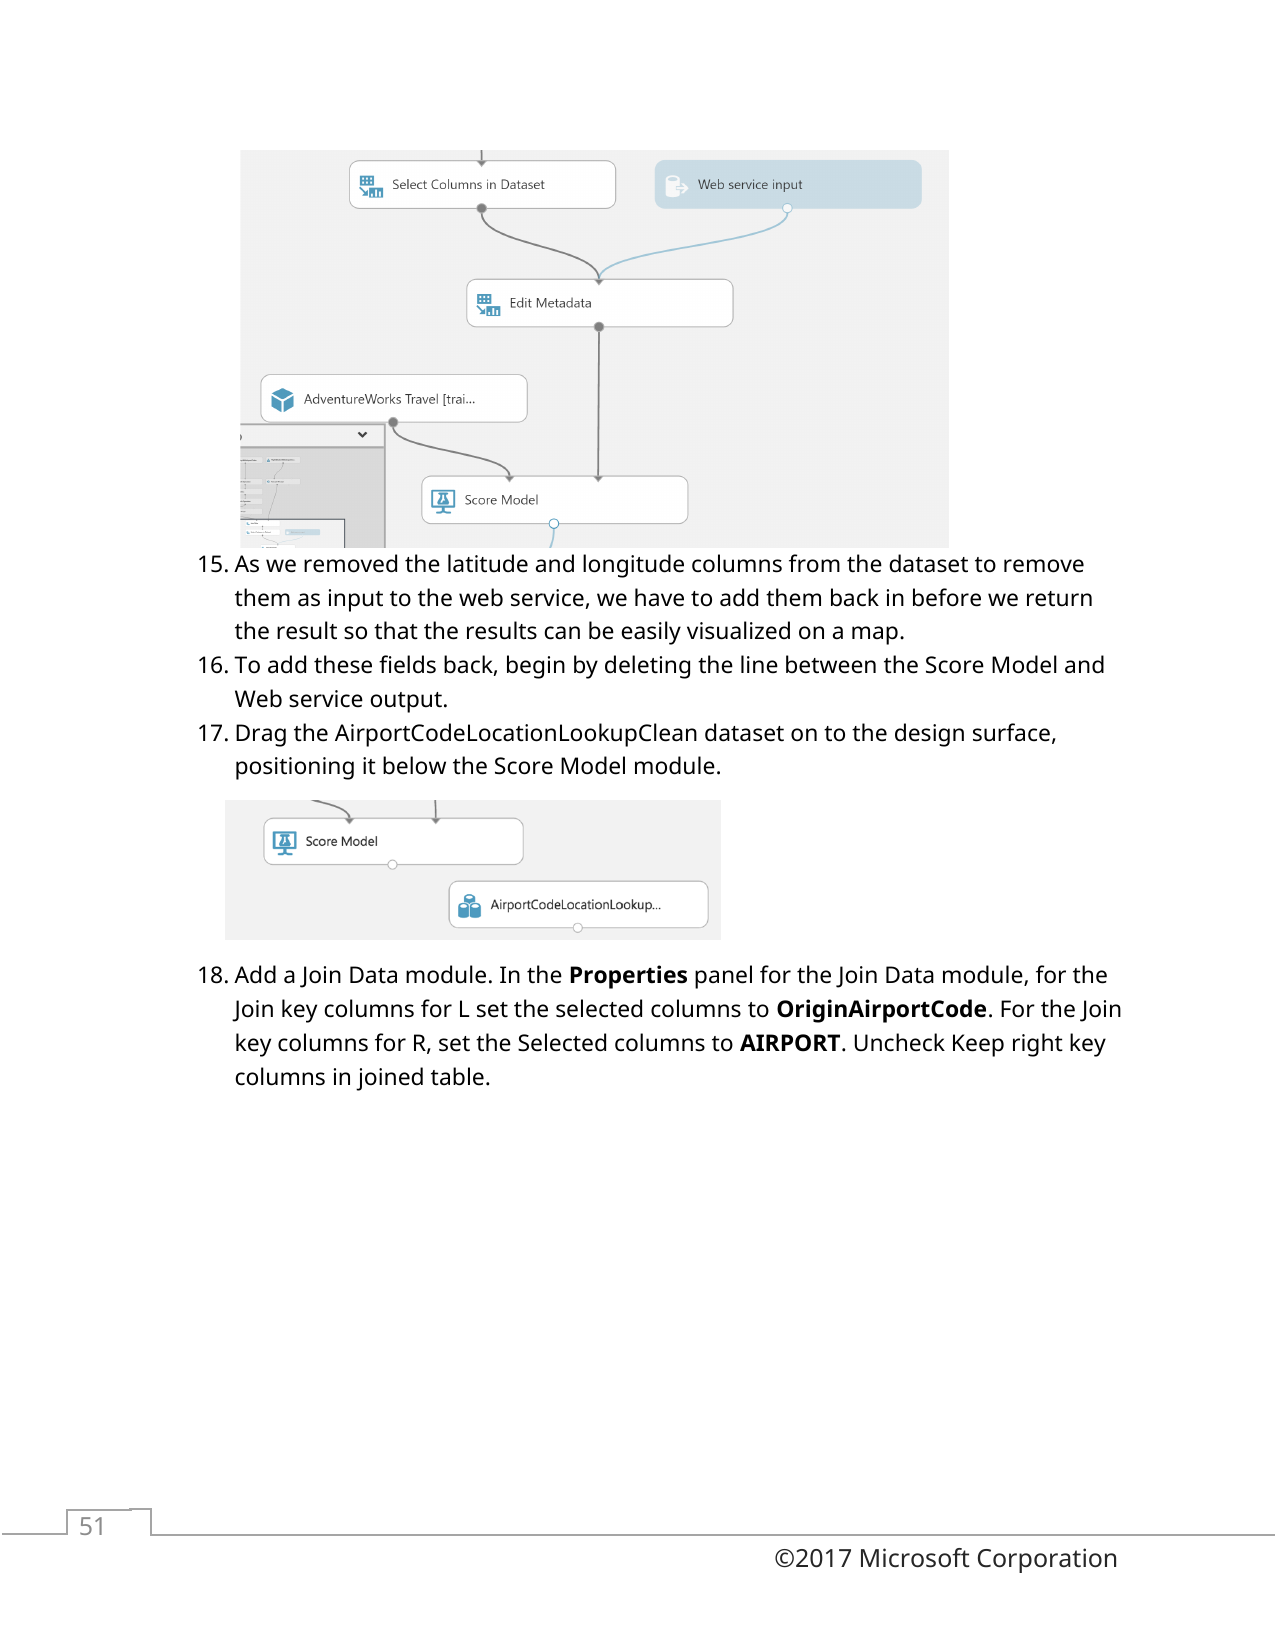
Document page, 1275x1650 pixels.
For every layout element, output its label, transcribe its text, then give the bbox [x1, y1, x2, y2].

list Add a Join Data module. In the Properties panel for the Join Data module, for the Join key columns for L set the selected columns to OriginAirportCode. For the Join key columns for R, set the Selected columns to AIRPORT. Uncheck Keep right key columns in joined table. [197, 959, 1125, 1092]
picture [240, 150, 949, 548]
list To add these fields back, begin by deleting the line between the Score Model and Web service output. [197, 649, 1125, 714]
picture [225, 800, 721, 940]
list Drag the AirportCodeLocationLookupClean dataset on to the design surface, positioning it below the Score Model module. [197, 716, 1125, 781]
list As we removed the latitude and longitude columns from the dataset to remove them as input to the web service, we have to add them back in before we return the result so that the results can be easily visualized on a map. [197, 548, 1125, 646]
